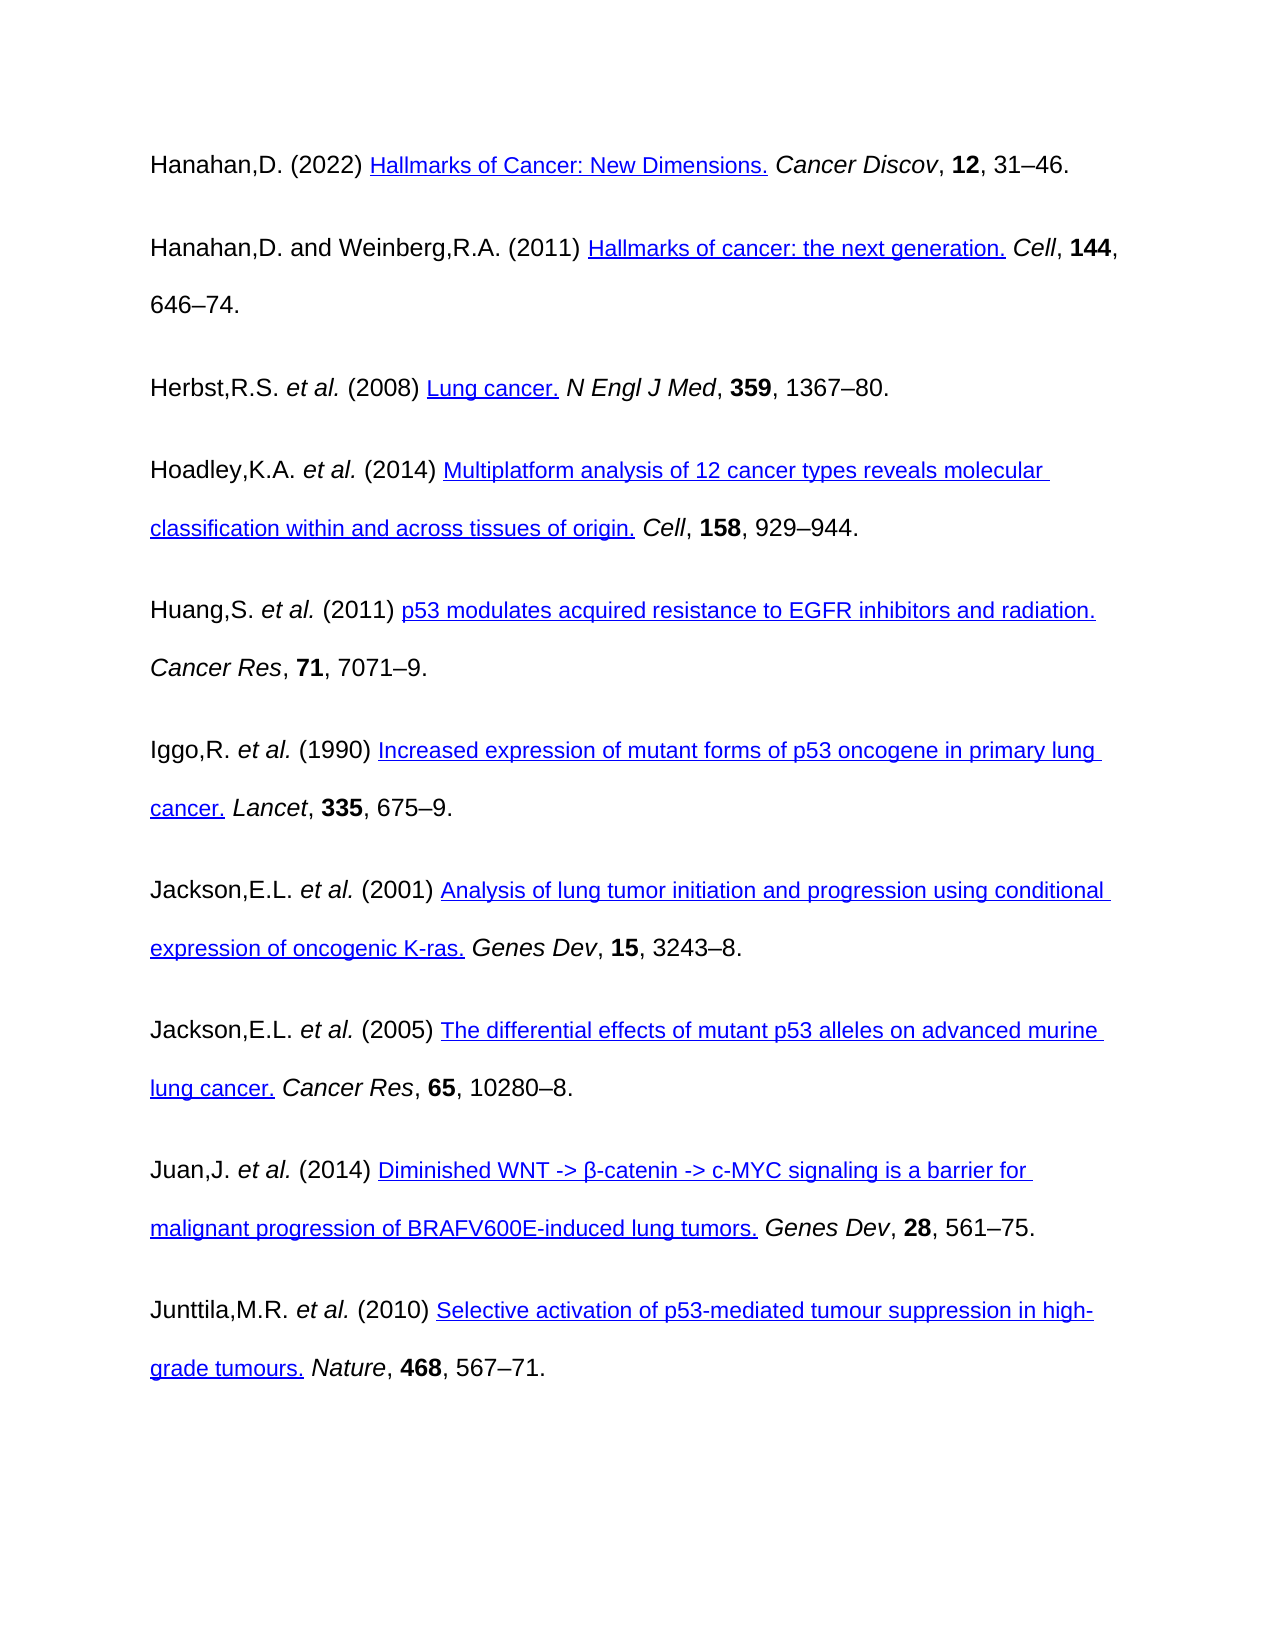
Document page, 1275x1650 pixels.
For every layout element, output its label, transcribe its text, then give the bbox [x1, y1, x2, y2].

text Hanahan,D. and Weinberg,R.A. (2011) Hallmarks of cancer: the next generation. Cell, 144, 646–74. [150, 232, 1125, 319]
text Iggo,R. et al. (1990) Increased expression of mutant forms of p53 oncogene in primary lung cancer. Lancet, 335, 675–9. [150, 735, 1125, 821]
text Juan,J. et al. (2014) Diminished WNT -> β-catenin -> c-MYC signaling is a barrier for malignant progression of BRAFV600E-induced lung tumors. Genes Dev, 28, 561–75. [150, 1155, 1125, 1241]
text Jackson,E.L. et al. (2005) The differential effects of mutant p53 alleles on advanced murine lung cancer. Cancer Res, 65, 10280–8. [150, 1015, 1125, 1101]
text Hanahan,D. (2022) Hallmarks of Cancer: New Dimensions. Cancer Discov, 12, 31–46. [150, 150, 1125, 179]
text Herbst,R.S. et al. (2008) Lung cancer. N Engl J Med, 359, 1367–80. [150, 372, 1125, 401]
text Huang,S. et al. (2011) p53 modulates acquired resistance to EGFR inhibitors and radiation. Cancer Res, 71, 7071–9. [150, 595, 1125, 681]
text Junttila,M.R. et al. (2010) Selective activation of p53-mediated tumour suppression in high-grade tumours. Nature, 468, 567–71. [150, 1295, 1125, 1381]
text Jackson,E.L. et al. (2001) Analysis of lung tumor initiation and progression using conditional expression of oncogenic K-ras. Genes Dev, 15, 3243–8. [150, 875, 1125, 961]
text Hoadley,K.A. et al. (2014) Multiplatform analysis of 12 cancer types reveals molecular classification within and across tissues of origin. Cell, 158, 929–944. [150, 455, 1125, 541]
